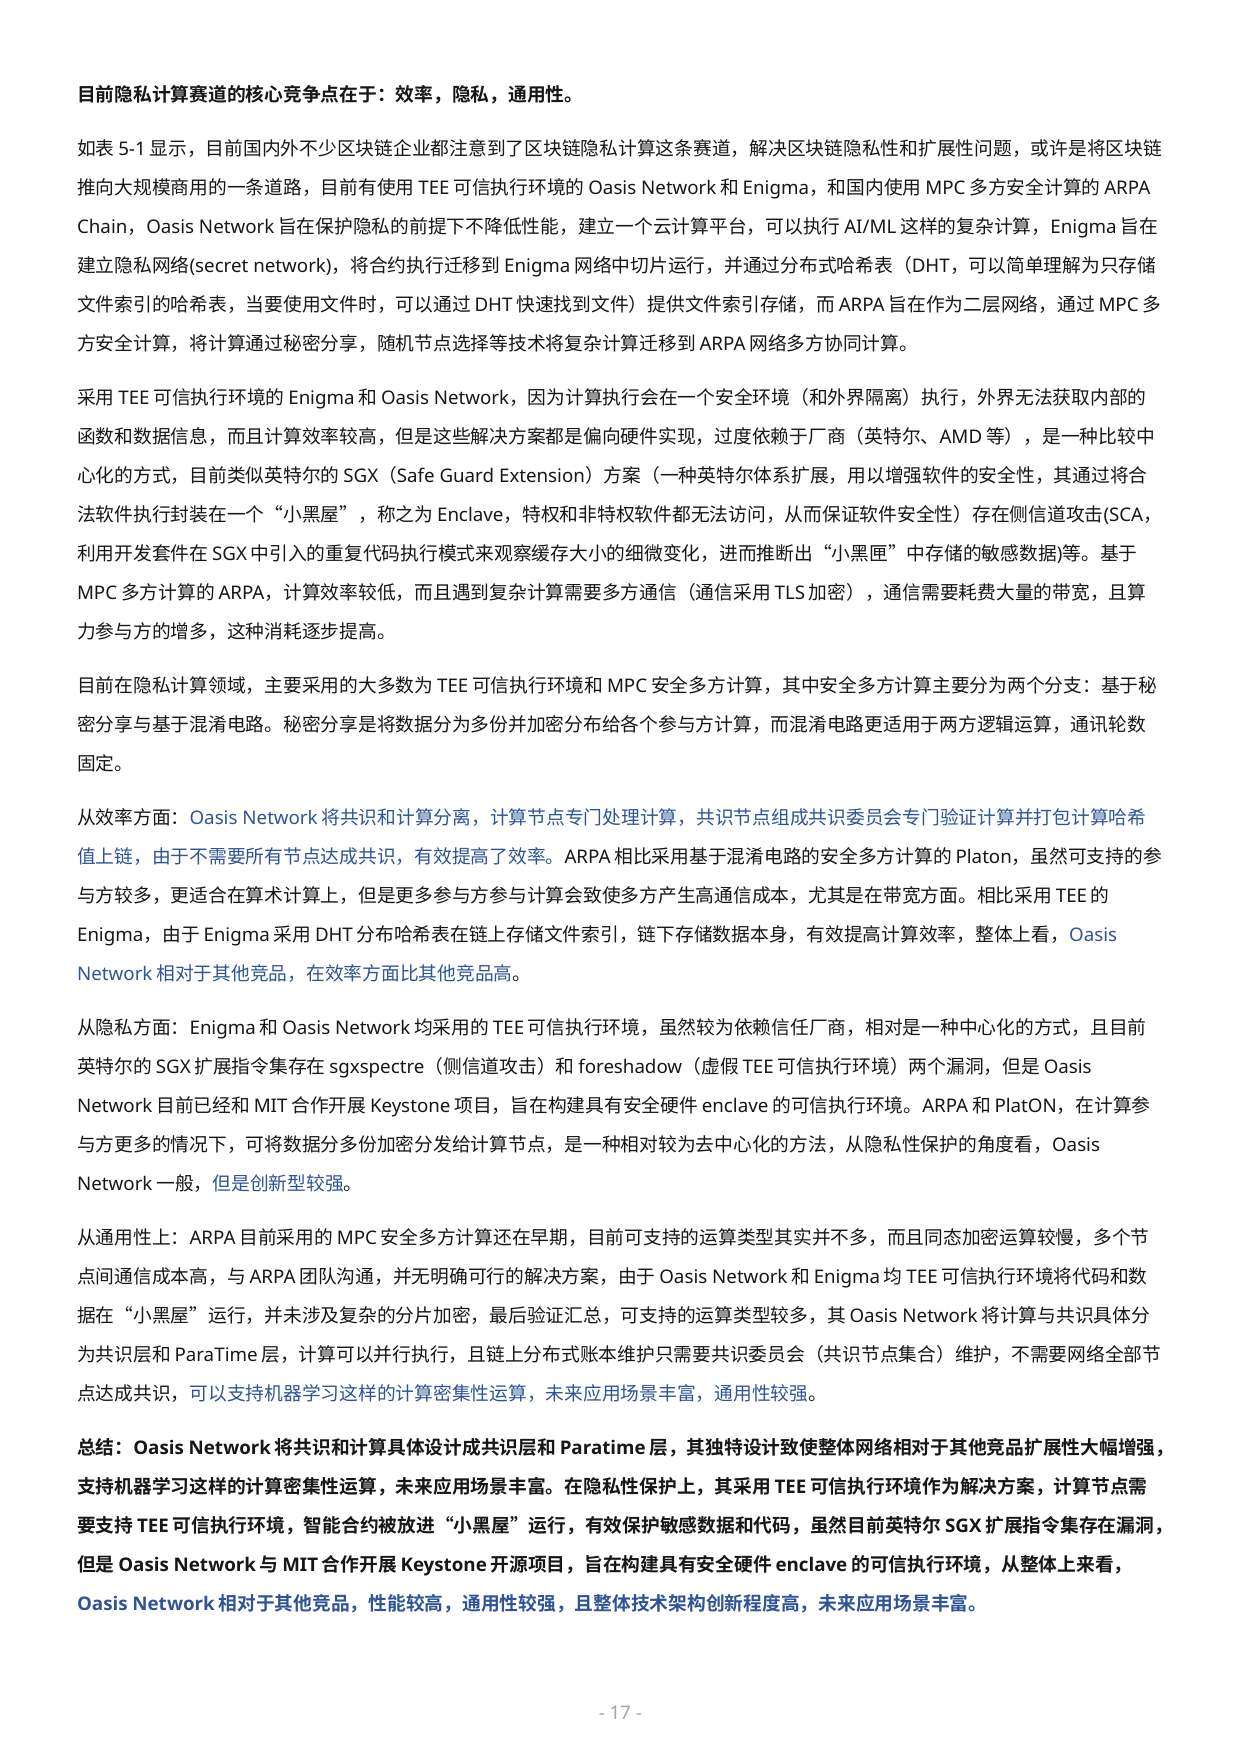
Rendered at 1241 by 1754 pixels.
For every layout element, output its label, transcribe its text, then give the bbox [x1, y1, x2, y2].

text 采用TEE可信执行环境的Enigma和Oasis Network，因为计算执行会在一个安全环境（和外界隔离）执行，外界无法获取内部的函数和数据信息，而且计算效率较高，但是这些解决方案都是偏向硬件实现，过度依赖于厂商（英特尔、AMD等），是一种比较中心化的方式，目前类似英特尔的SGX（Safe Guard Extension）方案（一种英特尔体系扩展，用以增强软件的安全性，其通过将合法软件执行封装在一个“小黑屋”，称之为Enclave，特权和非特权软件都无法访问，从而保证软件安全性）存在侧信道攻击(SCA，利用开发套件在SGX中引入的重复代码执行模式来观察缓存大小的细微变化，进而推断出“小黑匣”中存储的敏感数据)等。基于MPC多方计算的ARPA，计算效率较低，而且遇到复杂计算需要多方通信（通信采用TLS加密），通信需要耗费大量的带宽，且算力参与方的增多，这种消耗逐步提高。 [77, 380, 1163, 646]
text 如表5-1显示，目前国内外不少区块链企业都注意到了区块链隐私计算这条赛道，解决区块链隐私性和扩展性问题，或许是将区块链推向大规模商用的一条道路，目前有使用TEE可信执行环境的Oasis Network和Enigma，和国内使用MPC多方安全计算的ARPA Chain，Oasis Network旨在保护隐私的前提下不降低性能，建立一个云计算平台，可以执行AI/ML这样的复杂计算，Enigma旨在建立隐私网络(secret network)，将合约执行迁移到Enigma网络中切片运行，并通过分布式哈希表（DHT，可以简单理解为只存储文件索引的哈希表，当要使用文件时，可以通过DHT快速找到文件）提供文件索引存储，而ARPA旨在作为二层网络，通过MPC多方安全计算，将计算通过秘密分享，随机节点选择等技术将复杂计算迁移到ARPA网络多方协同计算。 [77, 131, 1163, 358]
text 从通用性上：ARPA目前采用的MPC安全多方计算还在早期，目前可支持的运算类型其实并不多，而且同态加密运算较慢，多个节点间通信成本高，与ARPA团队沟通，并无明确可行的解决方案，由于Oasis Network和Enigma均TEE可信执行环境将代码和数据在“小黑屋”运行，并未涉及复杂的分片加密，最后验证汇总，可支持的运算类型较多，其Oasis Network将计算与共识具体分为共识层和ParaTime层，计算可以并行执行，且链上分布式账本维护只需要共识委员会（共识节点集合）维护，不需要网络全部节点达成共识，可以支持机器学习这样的计算密集性运算，未来应用场景丰富，通用性较强。 [77, 1220, 1163, 1408]
text 目前在隐私计算领域，主要采用的大多数为TEE可信执行环境和MPC安全多方计算，其中安全多方计算主要分为两个分支：基于秘密分享与基于混淆电路。秘密分享是将数据分为多份并加密分布给各个参与方计算，而混淆电路更适用于两方逻辑运算，通讯轮数固定。 [77, 668, 1163, 778]
text 从隐私方面：Enigma和Oasis Network均采用的TEE可信执行环境，虽然较为依赖信任厂商，相对是一种中心化的方式，且目前英特尔的SGX扩展指令集存在sgxspectre（侧信道攻击）和foreshadow（虚假TEE可信执行环境）两个漏洞，但是Oasis Network目前已经和MIT合作开展Keystone项目，旨在构建具有安全硬件enclave的可信执行环境。ARPA和PlatON，在计算参与方更多的情况下，可将数据分多份加密分发给计算节点，是一种相对较为去中心化的方法，从隐私性保护的角度看，Oasis Network一般，但是创新型较强。 [77, 1010, 1163, 1198]
text 总结：Oasis Network将共识和计算具体设计成共识层和Paratime层，其独特设计致使整体网络相对于其他竞品扩展性大幅增强，支持机器学习这样的计算密集性运算，未来应用场景丰富。在隐私性保护上，其采用TEE可信执行环境作为解决方案，计算节点需要支持TEE可信执行环境，智能合约被放进“小黑屋”运行，有效保护敏感数据和代码，虽然目前英特尔SGX扩展指令集存在漏洞，但是Oasis Network与MIT合作开展Keystone开源项目，旨在构建具有安全硬件enclave的可信执行环境，从整体上来看，Oasis Network相对于其他竞品，性能较高，通用性较强，且整体技术架构创新程度高，未来应用场景丰富。 [77, 1430, 1163, 1618]
text 目前隐私计算赛道的核心竞争点在于：效率，隐私，通用性。 [77, 77, 1163, 109]
text 从效率方面：Oasis Network将共识和计算分离，计算节点专门处理计算，共识节点组成共识委员会专门验证计算并打包计算哈希值上链，由于不需要所有节点达成共识，有效提高了效率。ARPA相比采用基于混淆电路的安全多方计算的Platon，虽然可支持的参与方较多，更适合在算术计算上，但是更多参与方参与计算会致使多方产生高通信成本，尤其是在带宽方面。相比采用TEE的Enigma，由于Enigma采用DHT分布哈希表在链上存储文件索引，链下存储数据本身，有效提高计算效率，整体上看，Oasis Network相对于其他竞品，在效率方面比其他竞品高。 [77, 800, 1163, 988]
